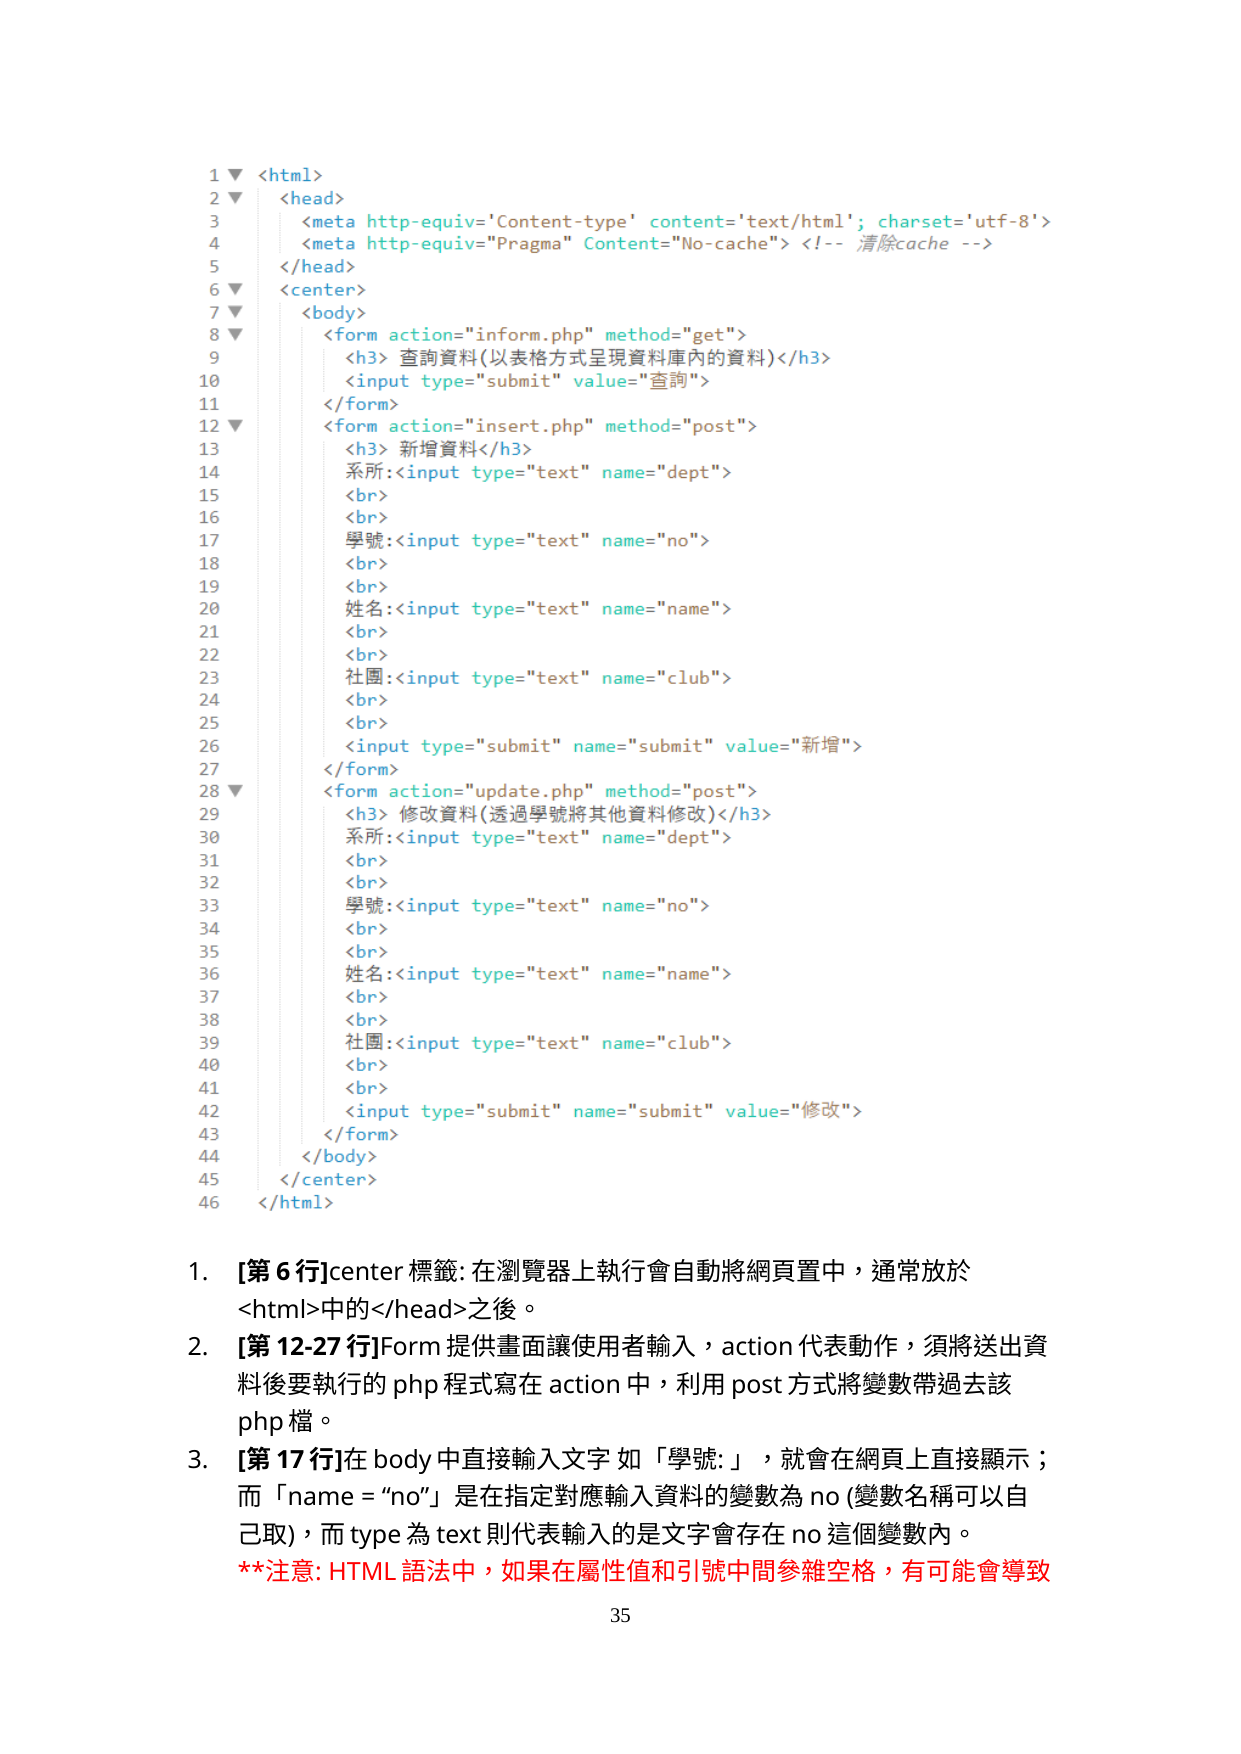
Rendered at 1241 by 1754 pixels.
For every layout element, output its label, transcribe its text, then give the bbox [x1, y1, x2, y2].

list [第17行]在body中直接輸入文字 如「學號: 」，就會在網頁上直接顯示；而「name = “no”」是在指定對應輸入資料的變數為no (變數名稱可以自己取)，而type為text則代表輸入的是文字會存在no這個變數內。 [187, 1439, 1053, 1551]
list [第12-27行]Form提供畫面讓使用者輸入，action代表動作，須將送出資料後要執行的php程式寫在action中，利用post方式將變數帶過去該php檔。 [187, 1326, 1053, 1439]
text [237, 1551, 1053, 1589]
picture [187, 163, 1053, 1217]
list [第6行]center標籤: 在瀏覽器上執行會自動將網頁置中，通常放於<html>中的</head>之後。 [187, 1251, 1053, 1326]
